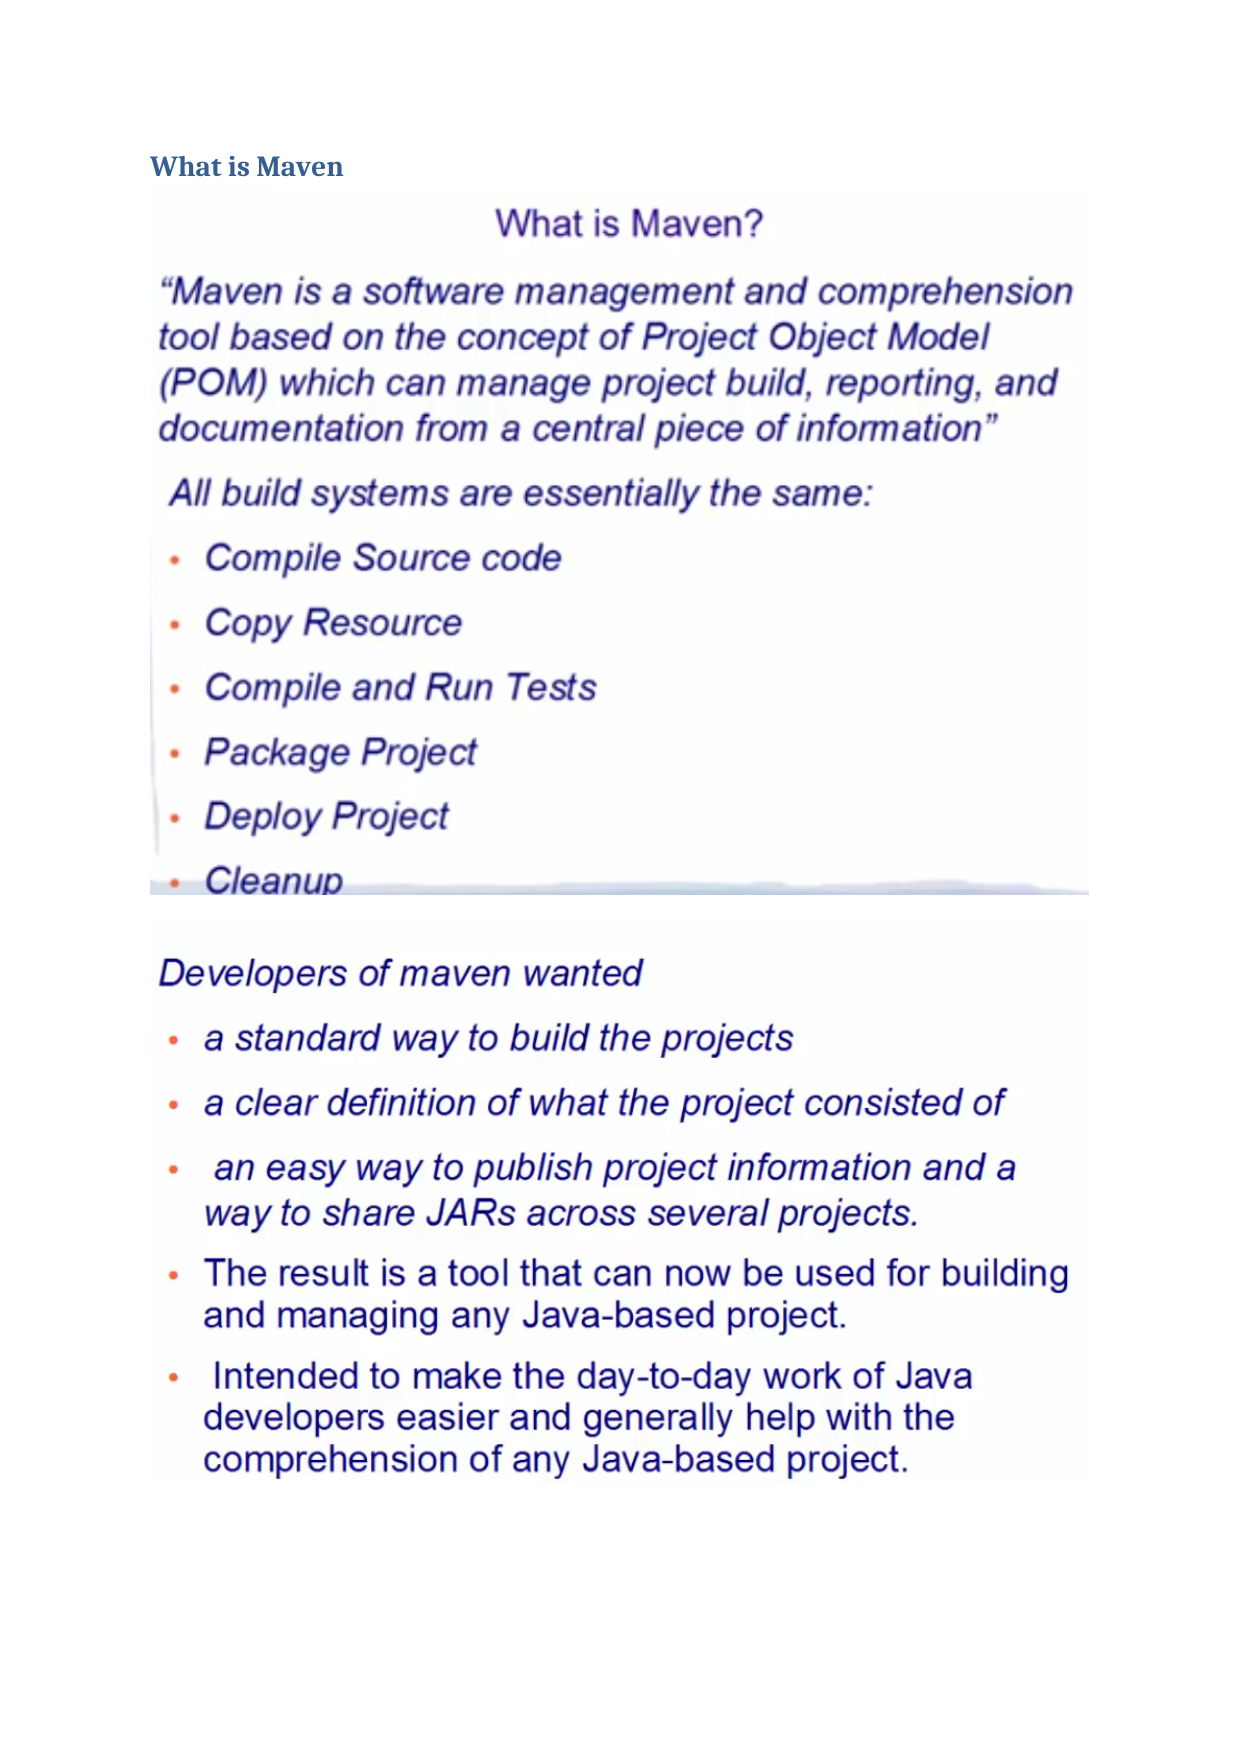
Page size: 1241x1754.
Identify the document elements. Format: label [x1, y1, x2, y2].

picture [150, 919, 1089, 1484]
picture [150, 188, 1089, 895]
